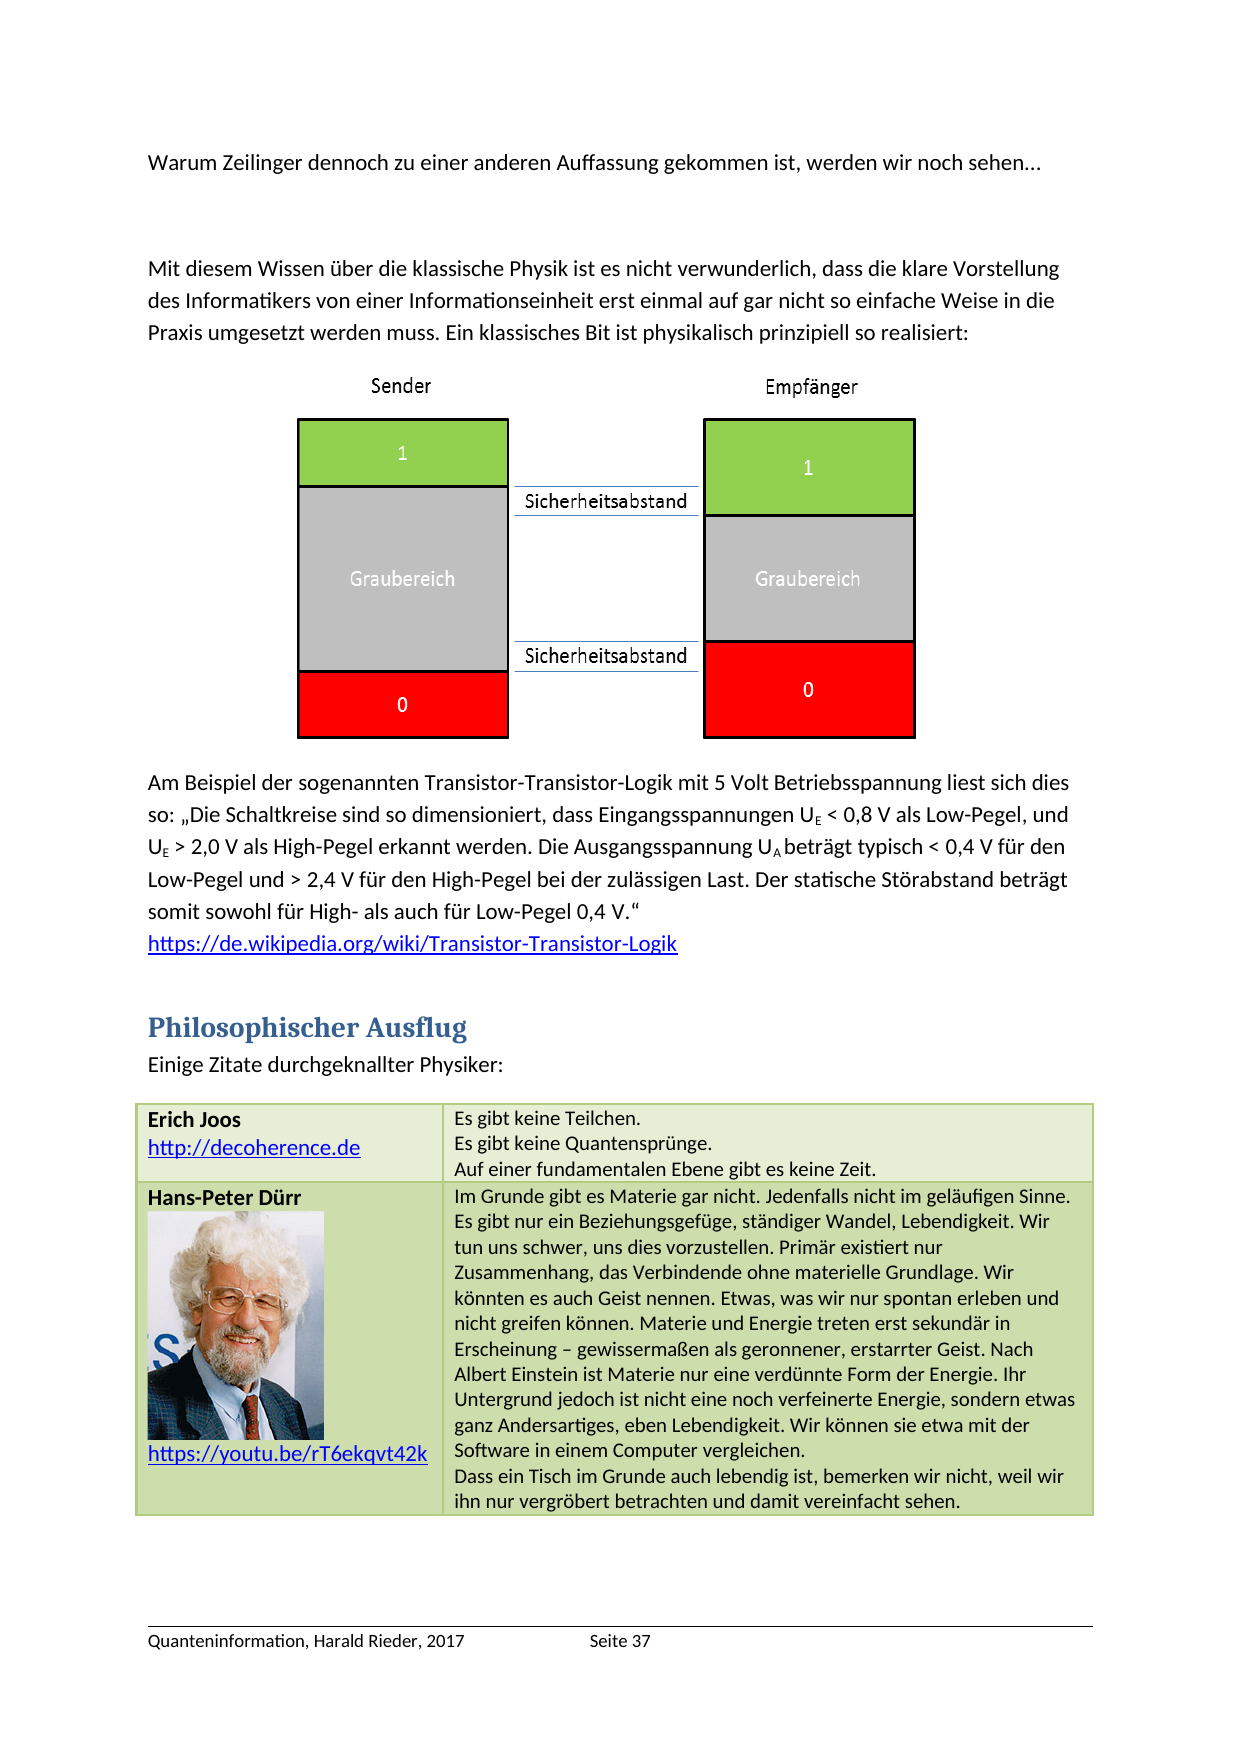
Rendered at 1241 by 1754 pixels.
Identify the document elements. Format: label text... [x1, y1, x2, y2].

text Einige Zitate durchgeknallter Physiker: [148, 1050, 1093, 1078]
picture [147, 1211, 324, 1440]
table_header Erich Joos http://decoherence.de [138, 1105, 442, 1181]
text Mit diesem Wissen über die klassische Physik ist es nicht verwunderlich, dass die klare Vorstellung des Informatikers von einer Informationseinheit erst einmal auf gar nicht so einfache Weise in die Praxis umgesetzt werden muss. Ein klassisches Bit ist physikalisch prinzipiell so realisiert: [148, 254, 1093, 346]
picture [196, 371, 1028, 744]
subtitle Philosophischer Ausflug [148, 1011, 1093, 1045]
table_cell Im Grunde gibt es Materie gar nicht. Jedenfalls nicht im geläufigen Sinne. Es gibt nur ein Beziehungsgefüge, ständiger Wandel, Lebendigkeit. Wir tun uns schwer, uns dies vorzustellen. Primär existiert nur Zusammenhang, das Verbindende ohne materielle Grundlage. Wir könnten es auch Geist nennen. Etwas, was wir nur spontan erleben und nicht greifen können. Materie und Energie treten erst sekundär in Erscheinung – gewissermaßen als geronnener, erstarrter Geist. Nach Albert Einstein ist Materie nur eine verdünnte Form der Energie. Ihr Untergrund jedoch ist nicht eine noch verfeinerte Energie, sondern etwas ganz Andersartiges, eben Lebendigkeit. Wir können sie etwa mit der Software in einem Computer vergleichen. Dass ein Tisch im Grunde auch lebendig ist, bemerken wir nicht, weil wir ihn nur vergröbert betrachten und damit vereinfacht sehen. [444, 1183, 1092, 1514]
text Warum Zeilinger dennoch zu einer anderen Auffassung gekommen ist, werden wir noch sehen... [148, 148, 1093, 176]
text Am Beispiel der sogenannten Transistor-Transistor-Logik mit 5 Volt Betriebsspannung liest sich dies so: „Die Schaltkreise sind so dimensioniert, dass Eingangsspannungen UE < 0,8 V als Low-Pegel, und UE > 2,0 V als High-Pegel erkannt werden. Die Ausgangsspannung UA beträgt typisch < 0,4 V für den Low-Pegel und > 2,4 V für den High-Pegel bei der zulässigen Last. Der statische Störabstand beträgt somit sowohl für High- als auch für Low-Pegel 0,4 V.“ https://de.wikipedia.org/wiki/Transistor-Transistor-Logik [148, 768, 1093, 957]
table_header Es gibt keine Teilchen. Es gibt keine Quantensprünge. Auf einer fundamentalen Ebene gibt es keine Zeit. [444, 1105, 1092, 1181]
table_cell Hans-Peter Dürr https://youtu.be/rT6ekqvt42k [138, 1183, 442, 1514]
